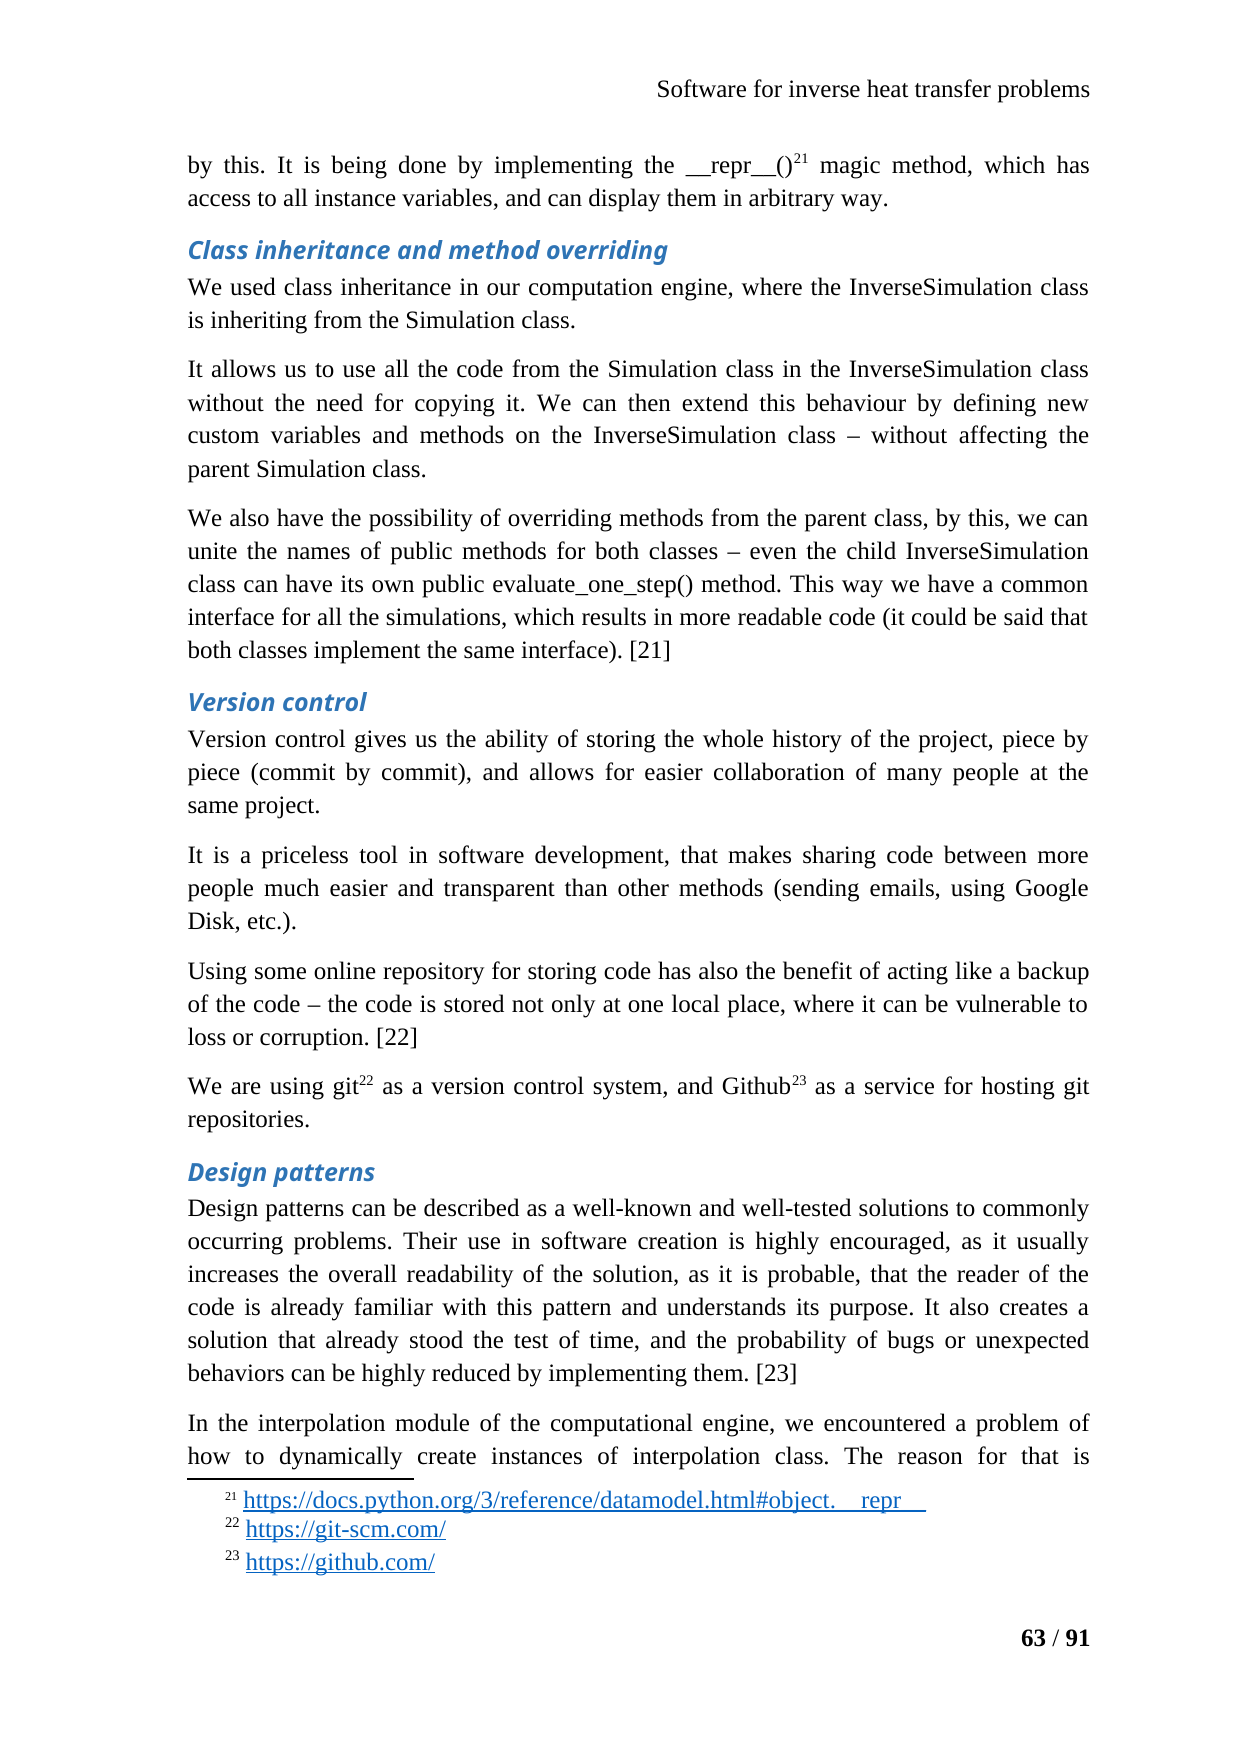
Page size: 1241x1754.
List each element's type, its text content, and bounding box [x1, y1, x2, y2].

text Using some online repository for storing code has also the benefit of acting like a backup of the code – the code is stored not only at one local place, where it can be vulnerable to loss or corruption. [22] [187, 956, 1090, 1051]
subtitle Version control [187, 685, 1090, 719]
text We used class inheritance in our computation engine, where the InverseSimulation class is inheriting from the Simulation class. [187, 272, 1090, 334]
text We also have the possibility of overriding methods from the parent class, by this, we can unite the names of public methods for both classes – even the child InverseSimulation class can have its own public evaluate_one_step() method. This way we have a common interface for all the simulations, which results in more readable code (it could be said that both classes implement the same interface). [21] [187, 503, 1090, 664]
text Version control gives us the ability of storing the whole history of the project, piece by piece (commit by commit), and allows for easier collaboration of many people at the same project. [187, 724, 1090, 819]
subtitle Design patterns [187, 1154, 1090, 1188]
text It allows us to use all the code from the Simulation class in the InverseSimulation class without the need for copying it. We can then extend this behaviour by defining new custom variables and methods on the InverseSimulation class – without affecting the parent Simulation class. [187, 354, 1090, 482]
text It is a priceless tool in software development, that makes sharing code between more people much easier and transparent than other methods (sending emails, using Google Disk, etc.). [187, 840, 1090, 935]
subtitle Class inheritance and method overriding [187, 233, 1090, 267]
text We are using git as a version control system, and Github as a service for hosting git repositories. [187, 1071, 1090, 1133]
text Design patterns can be described as a well-known and well-tested solutions to commonly occurring problems. Their use in software creation is highly encouraged, as it usually increases the overall readability of the solution, as it is probable, that the reader of the code is already familiar with this pattern and understands its purpose. It also creates a solution that already stood the test of time, and the probability of bugs or unexpected behaviors can be highly reduced by implementing them. [23] [187, 1193, 1090, 1387]
